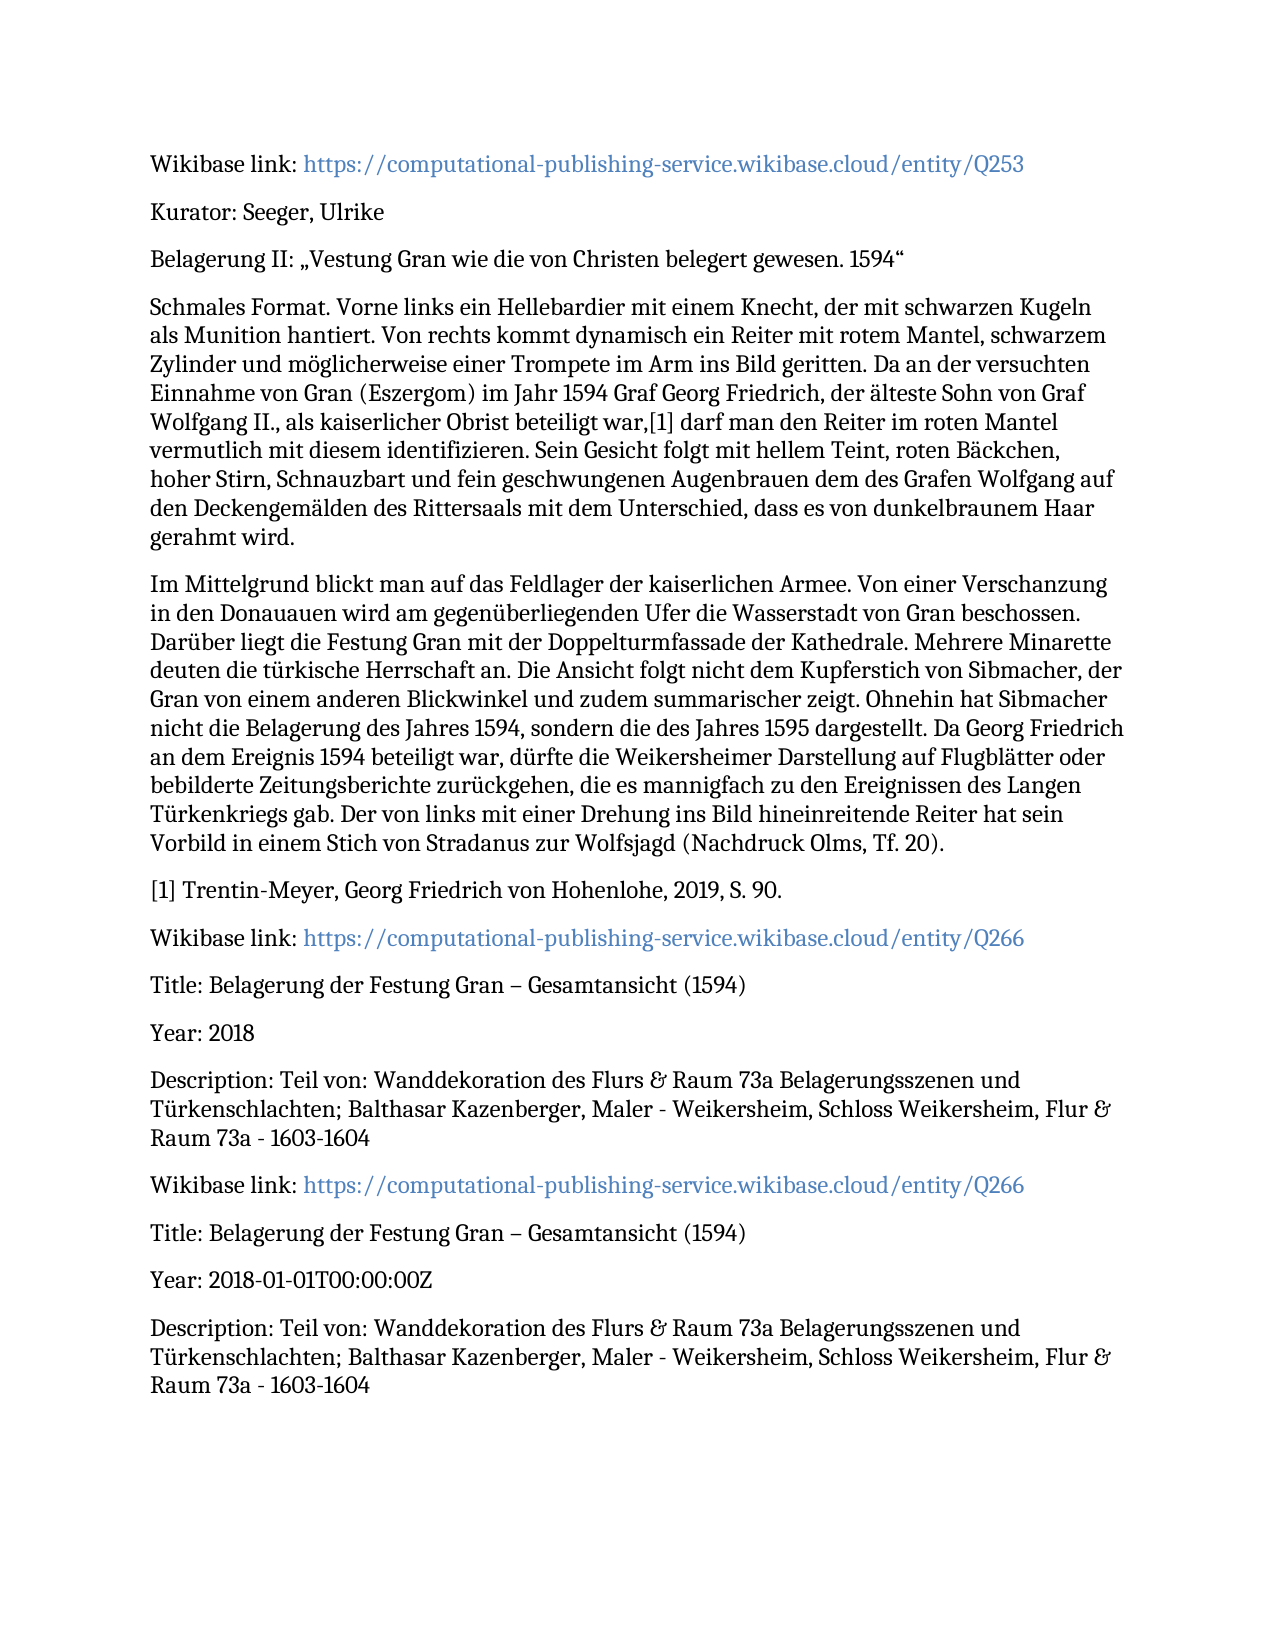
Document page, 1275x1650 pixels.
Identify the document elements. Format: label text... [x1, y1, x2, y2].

text Wikibase link: https://computational-publishing-service.wikibase.cloud/entity/Q253 [150, 150, 1125, 179]
text Schmales Format. Vorne links ein Hellebardier mit einem Knecht, der mit schwarzen Kugeln als Munition hantiert. Von rechts kommt dynamisch ein Reiter mit rotem Mantel, schwarzem Zylinder und möglicherweise einer Trompete im Arm ins Bild geritten. Da an der versuchten Einnahme von Gran (Eszergom) im Jahr 1594 Graf Georg Friedrich, der älteste Sohn von Graf Wolfgang II., als kaiserlicher Obrist beteiligt war,[1] darf man den Reiter im roten Mantel vermutlich mit diesem identifizieren. Sein Gesicht folgt mit hellem Teint, roten Bäckchen, hoher Stirn, Schnauzbart und fein geschwungenen Augenbrauen dem des Grafen Wolfgang auf den Deckengemälden des Rittersaals mit dem Unterschied, dass es von dunkelbraunem Haar gerahmt wird. [150, 292, 1125, 551]
text [1] Trentin-Meyer, Georg Friedrich von Hohenlohe, 2019, S. 90. [150, 876, 1125, 905]
text Wikibase link: https://computational-publishing-service.wikibase.cloud/entity/Q266 [150, 1171, 1125, 1200]
text Year: 2018-01-01T00:00:00Z [150, 1266, 1125, 1295]
text Title: Belagerung der Festung Gran – Gesamtansicht (1594) [150, 971, 1125, 1000]
text Im Mittelgrund blickt man auf das Feldlager der kaiserlichen Armee. Von einer Verschanzung in den Donauauen wird am gegenüberliegenden Ufer die Wasserstadt von Gran beschossen. Darüber liegt die Festung Gran mit der Doppelturmfassade der Kathedrale. Mehrere Minarette deuten die türkische Herrschaft an. Die Ansicht folgt nicht dem Kupferstich von Sibmacher, der Gran von einem anderen Blickwinkel und zudem summarischer zeigt. Ohnehin hat Sibmacher nicht die Belagerung des Jahres 1594, sondern die des Jahres 1595 dargestellt. Da Georg Friedrich an dem Ereignis 1594 beteiligt war, dürfte die Weikersheimer Darstellung auf Flugblätter oder bebilderte Zeitungsberichte zurückgehen, die es mannigfach zu den Ereignissen des Langen Türkenkriegs gab. Der von links mit einer Drehung ins Bild hineinreitende Reiter hat sein Vorbild in einem Stich von Stradanus zur Wolfsjagd (Nachdruck Olms, Tf. 20). [150, 570, 1125, 857]
text Description: Teil von: Wanddekoration des Flurs & Raum 73a Belagerungsszenen und Türkenschlachten; Balthasar Kazenberger, Maler - Weikersheim, Schloss Weikersheim, Flur & Raum 73a - 1603-1604 [150, 1314, 1125, 1400]
text Wikibase link: https://computational-publishing-service.wikibase.cloud/entity/Q266 [150, 924, 1125, 952]
text Description: Teil von: Wanddekoration des Flurs & Raum 73a Belagerungsszenen und Türkenschlachten; Balthasar Kazenberger, Maler - Weikersheim, Schloss Weikersheim, Flur & Raum 73a - 1603-1604 [150, 1066, 1125, 1152]
text Belagerung II: „Vestung Gran wie die von Christen belegert gewesen. 1594“ [150, 245, 1125, 274]
text Title: Belagerung der Festung Gran – Gesamtansicht (1594) [150, 1219, 1125, 1247]
text Kurator: Seeger, Ulrike [150, 197, 1125, 226]
text Year: 2018 [150, 1019, 1125, 1047]
